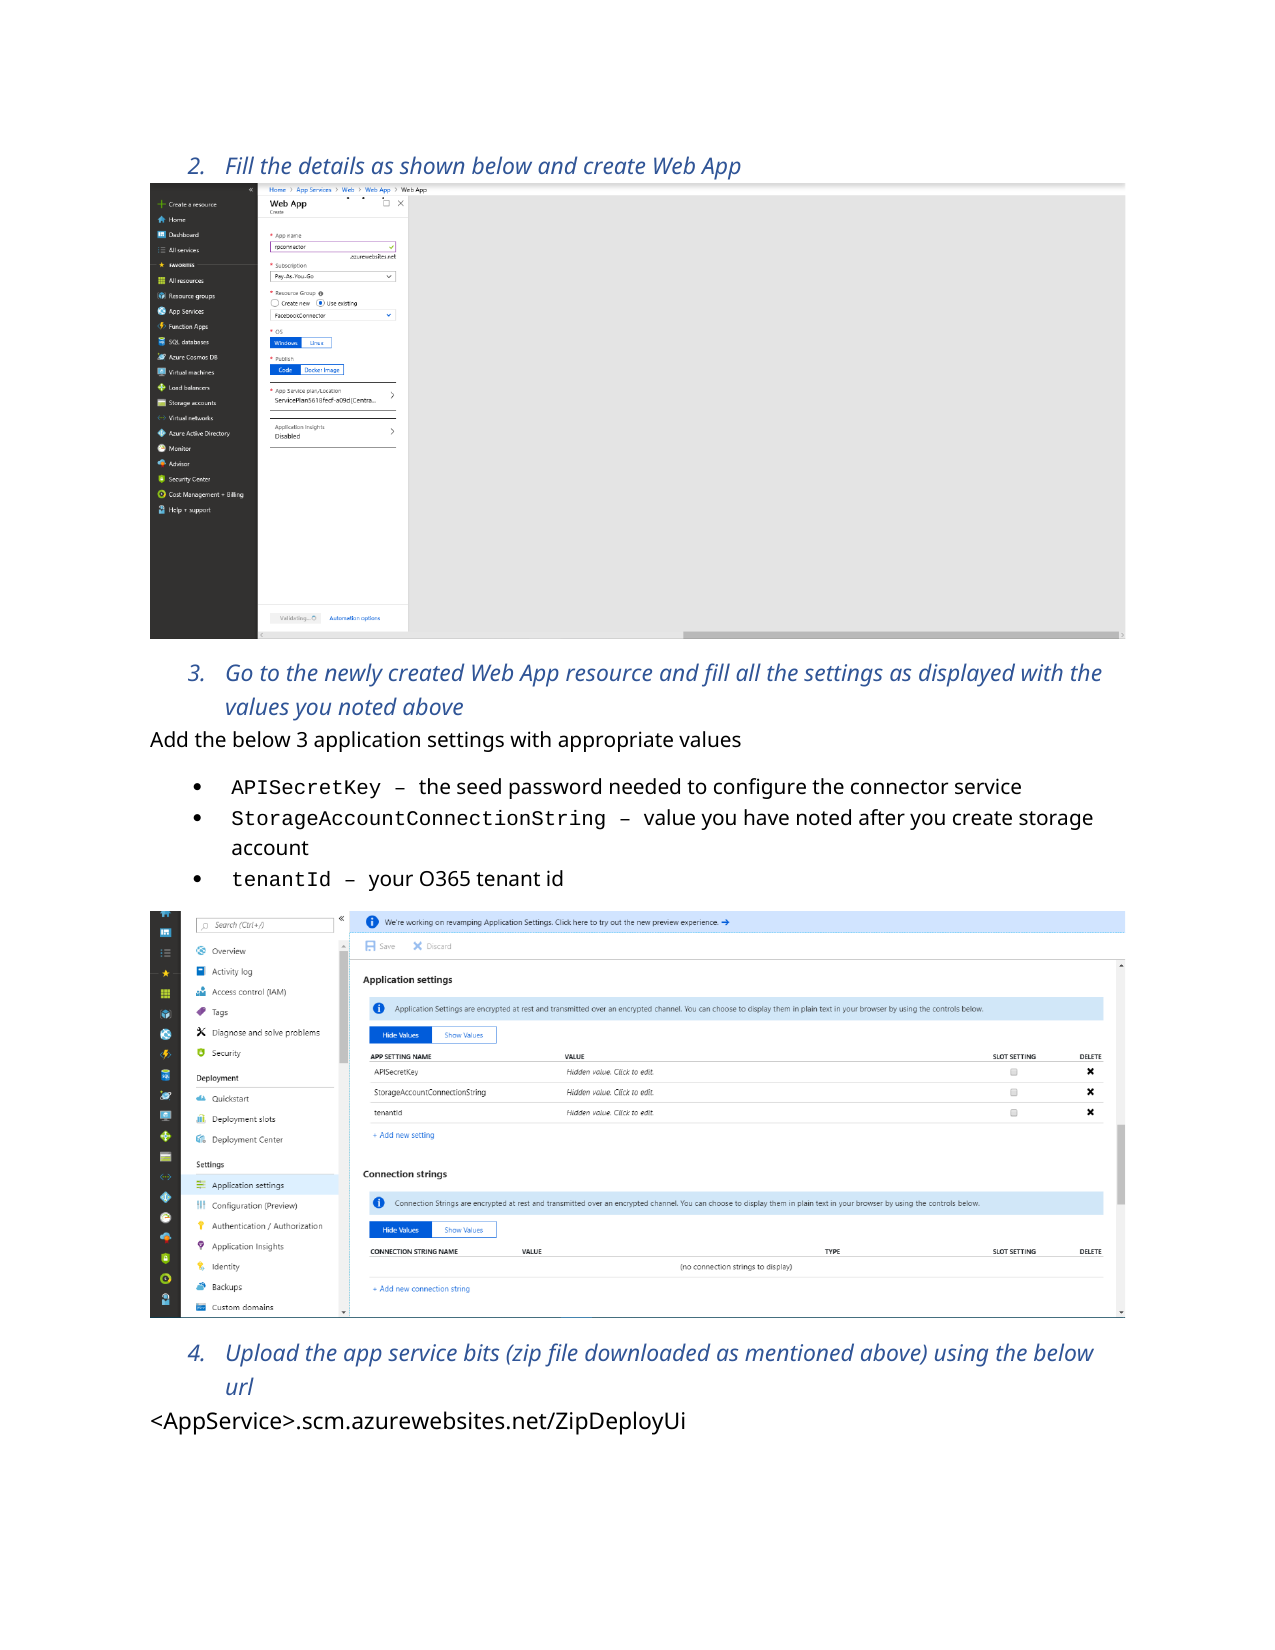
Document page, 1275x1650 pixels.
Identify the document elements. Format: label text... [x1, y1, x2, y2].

subtitle Upload the app service bits (zip file downloaded as mentioned above) using the below url [187, 1337, 1125, 1402]
list StorageAccountConnectionString – value you have noted after you create storage account [194, 803, 1125, 862]
picture [150, 911, 1125, 1318]
text <AppService>.scm.azurewebsites.net/ZipDeployUi [150, 1405, 1125, 1436]
subtitle Fill the details as shown below and create Web App [187, 150, 1125, 181]
picture [150, 183, 1126, 639]
text Add the below 3 application settings with appropriate values [150, 725, 1125, 753]
subtitle Go to the newly created Web App resource and fill all the settings as displayed with the values you noted above [187, 657, 1125, 722]
list tenantId – your O365 tenant id [194, 864, 1125, 893]
list APISecretKey – the seed password needed to configure the connector service [194, 772, 1125, 801]
